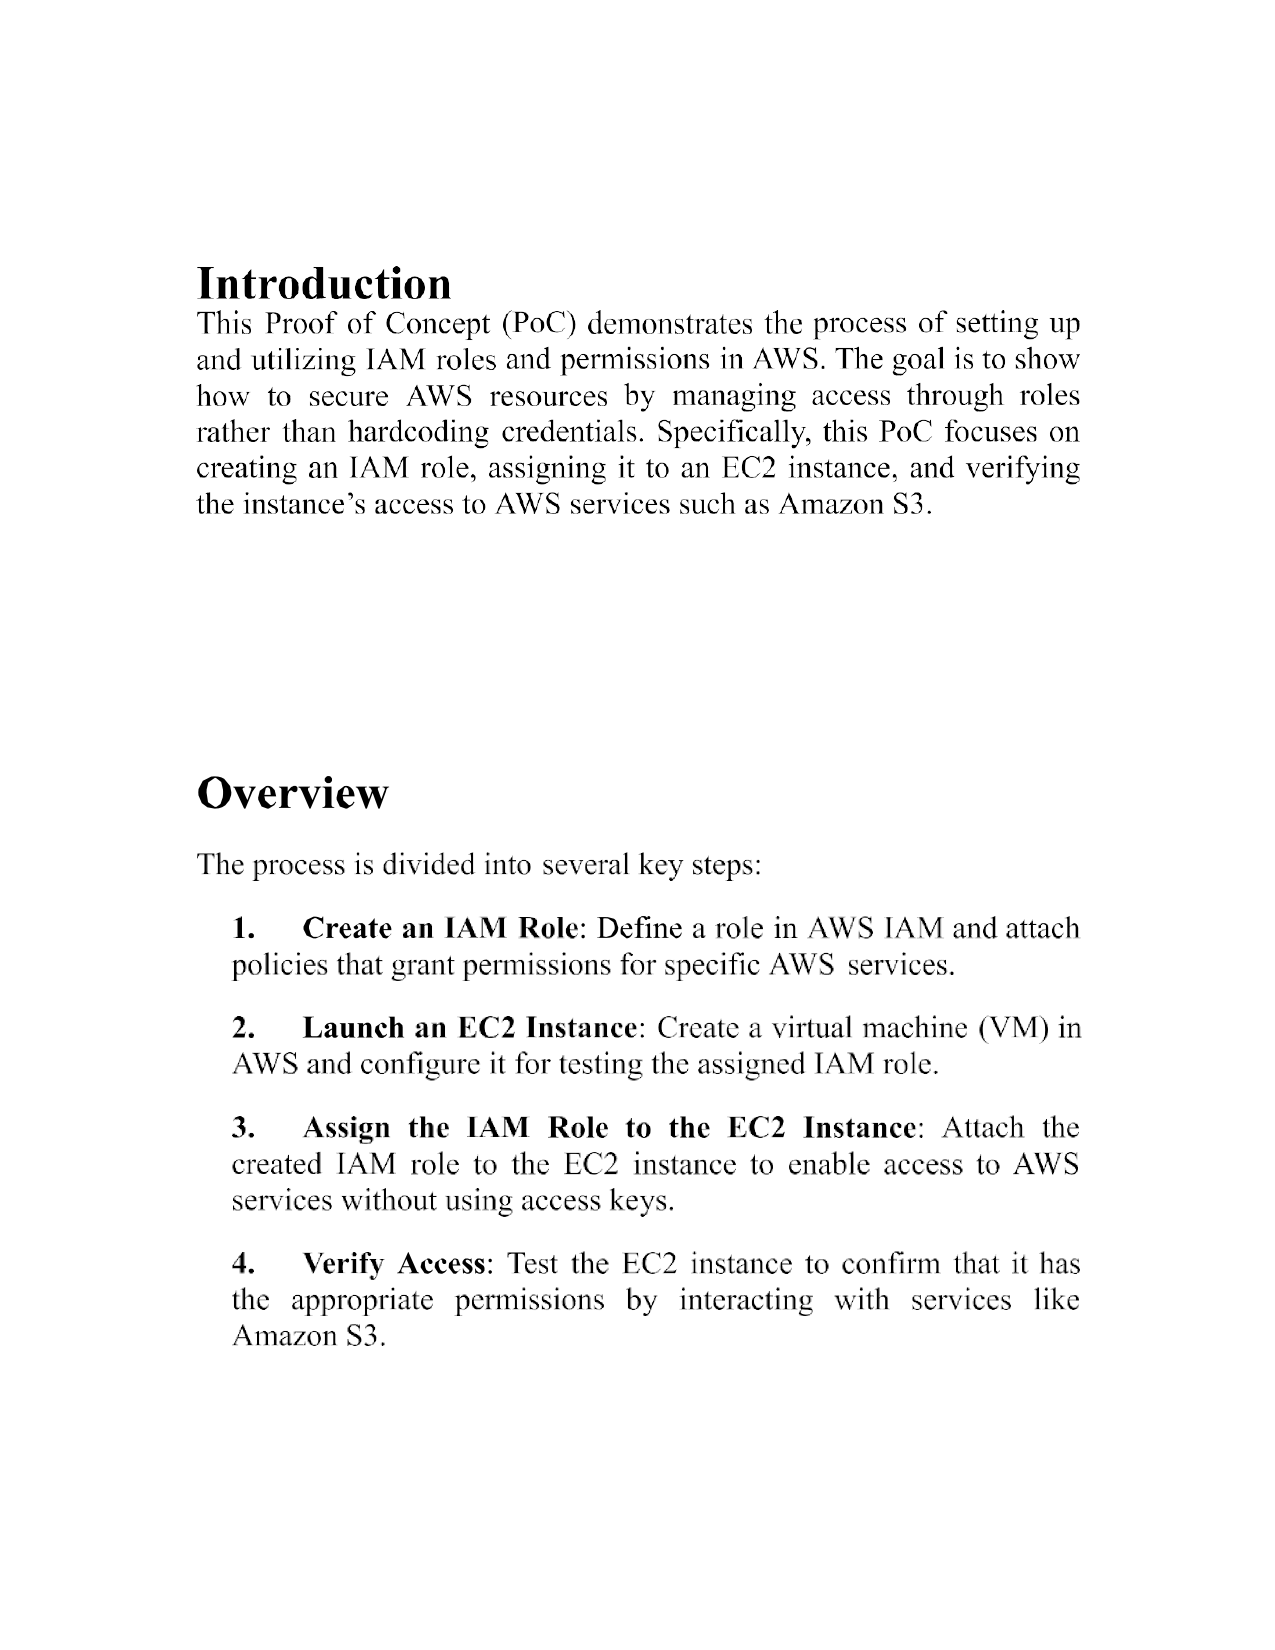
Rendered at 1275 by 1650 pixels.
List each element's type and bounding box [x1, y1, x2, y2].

picture [196, 310, 1080, 514]
picture [196, 776, 1082, 1346]
picture [197, 266, 451, 299]
